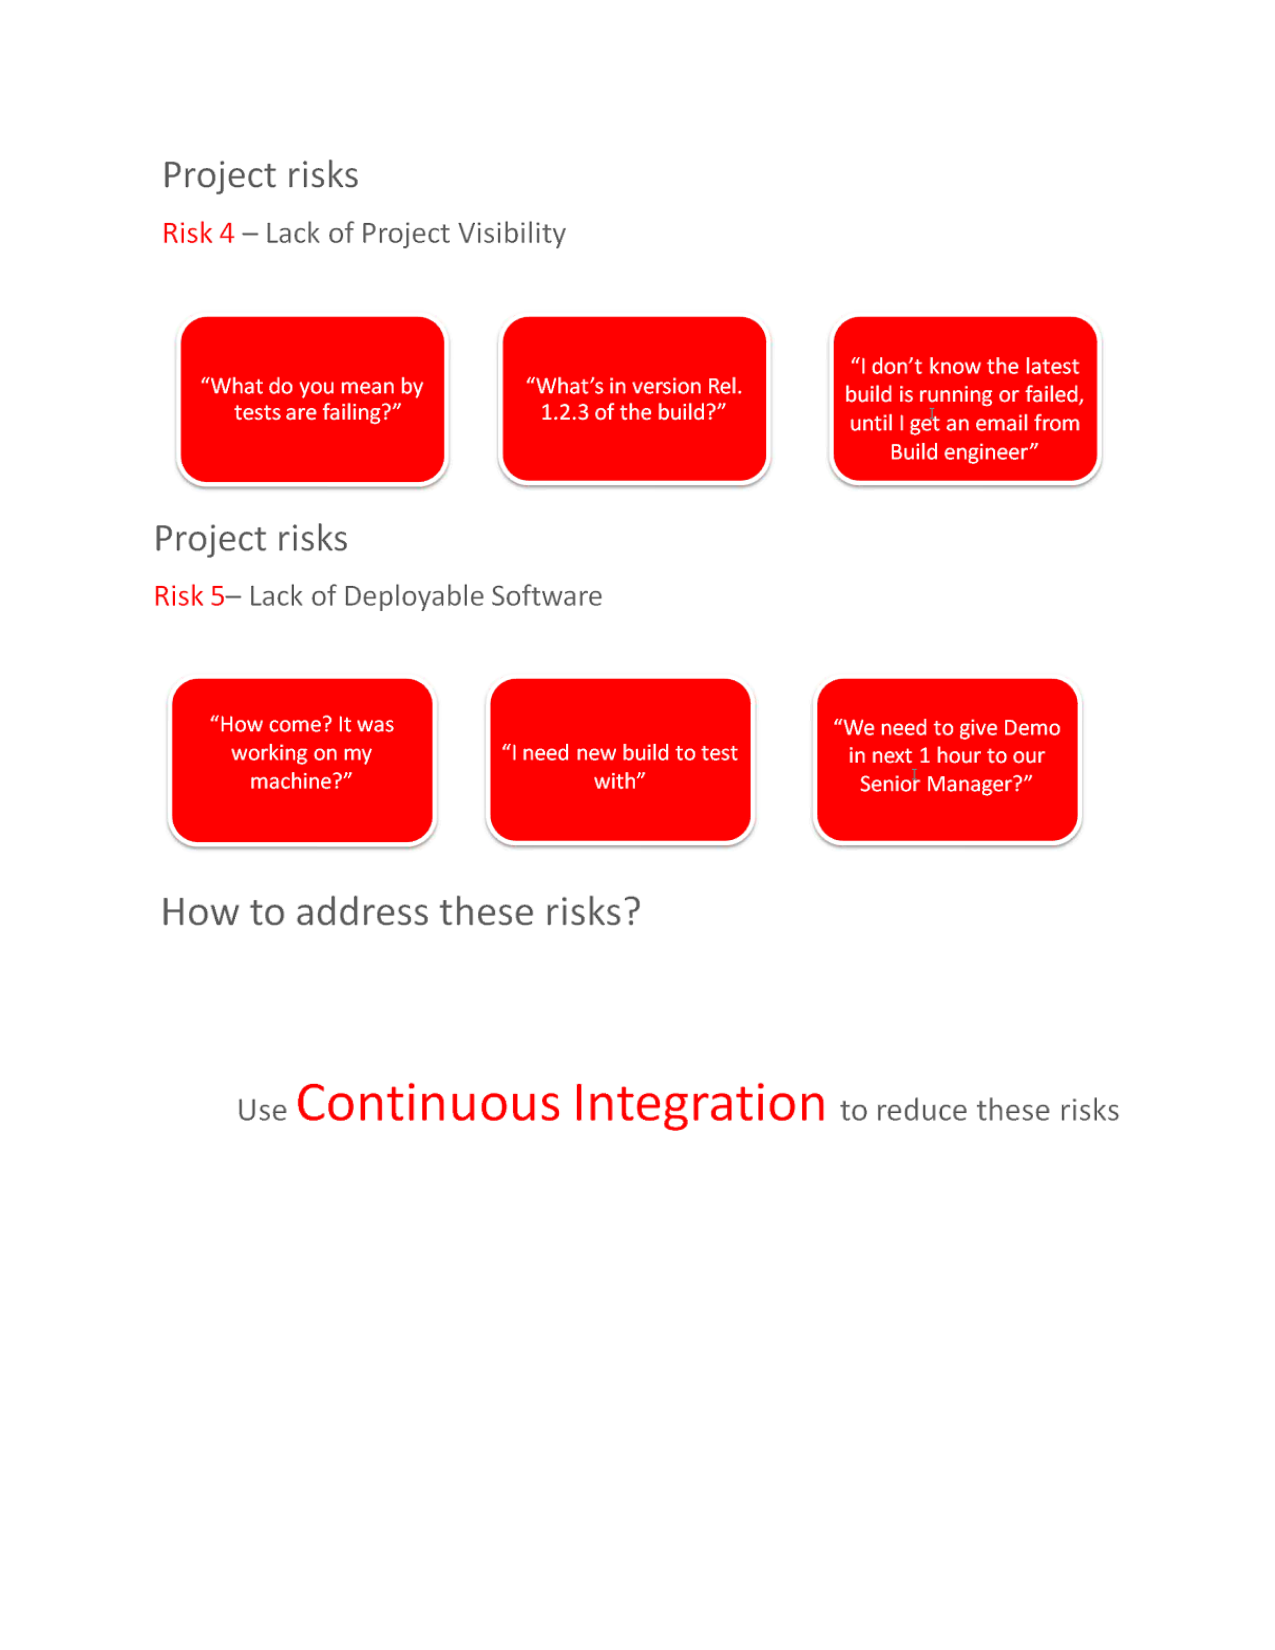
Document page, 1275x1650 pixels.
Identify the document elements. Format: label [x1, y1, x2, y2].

picture [150, 880, 1125, 1131]
picture [150, 518, 1125, 862]
picture [150, 150, 1125, 500]
